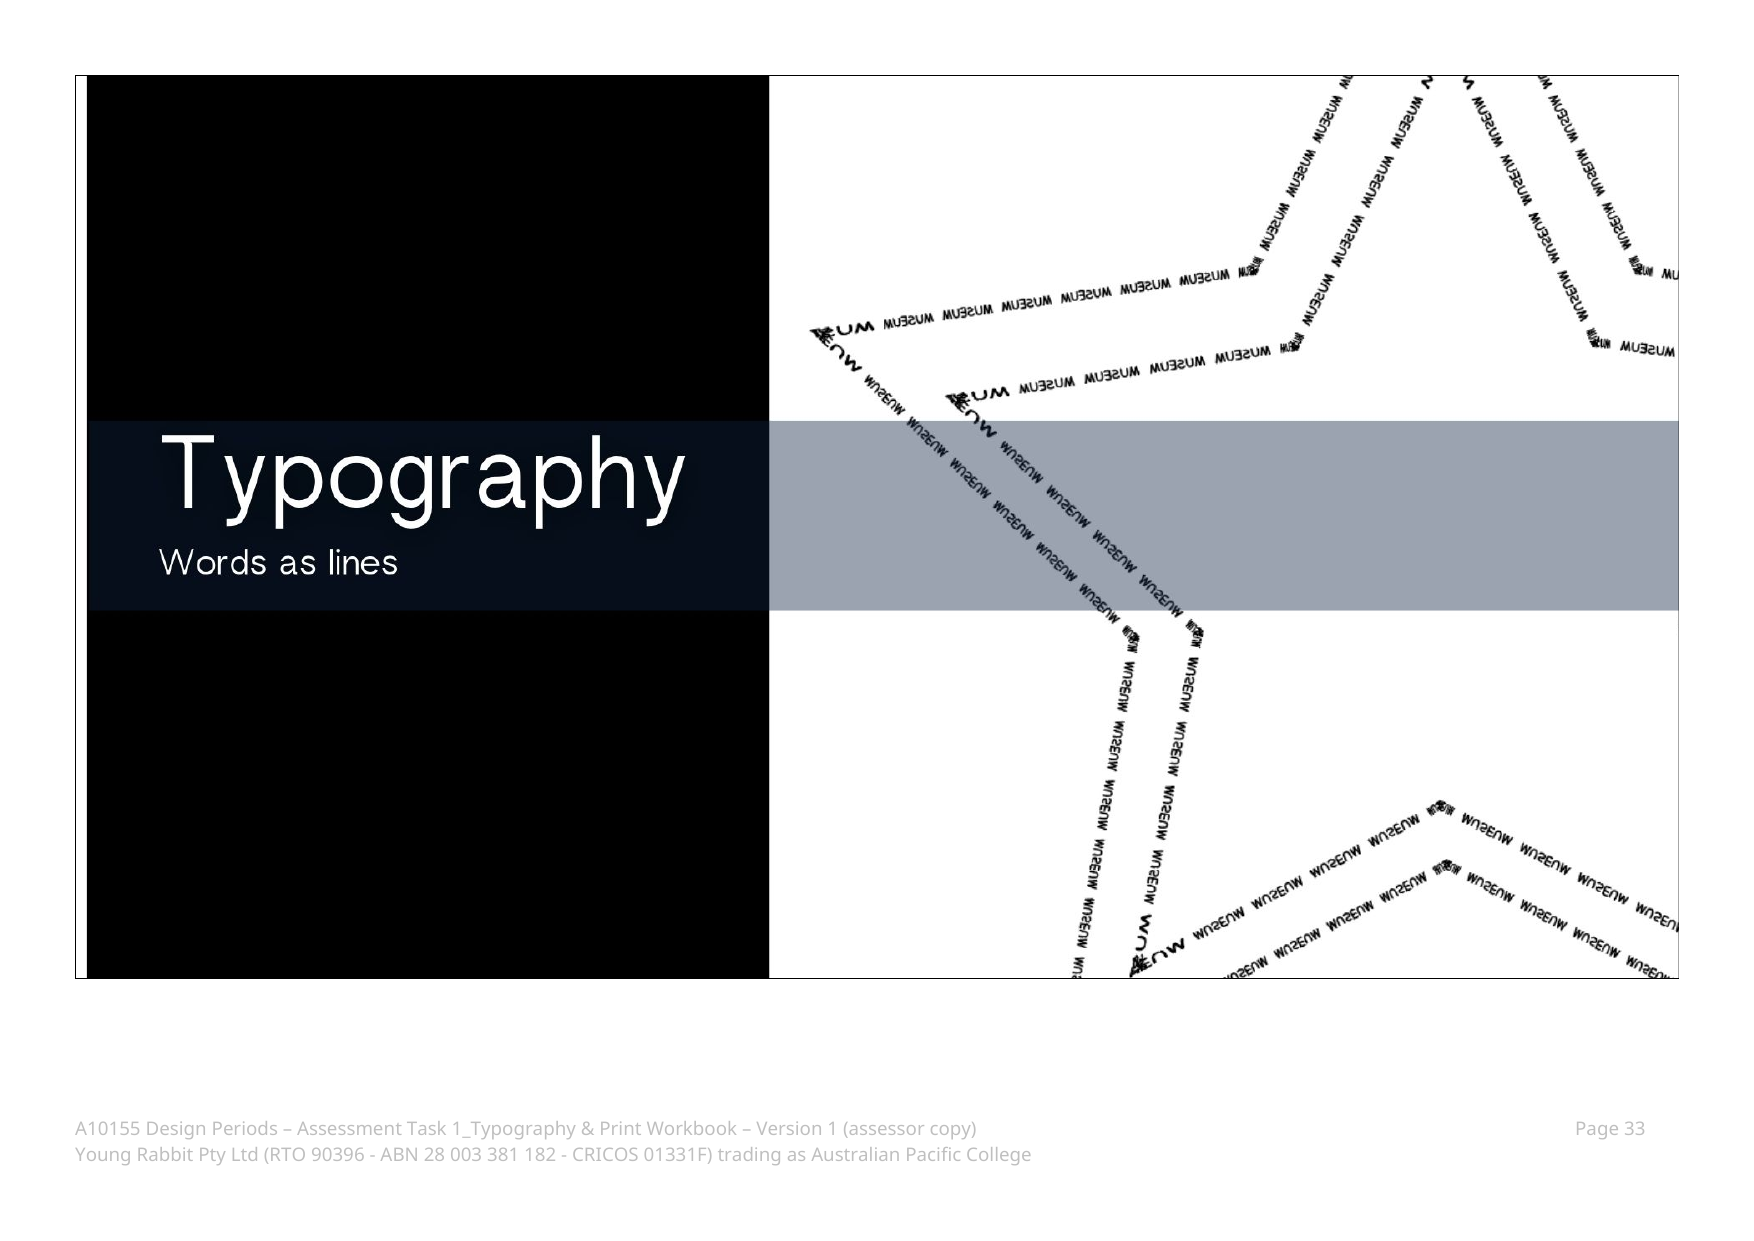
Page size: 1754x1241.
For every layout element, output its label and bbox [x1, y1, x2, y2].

table_cell [76, 76, 86, 977]
picture [86, 76, 1679, 978]
